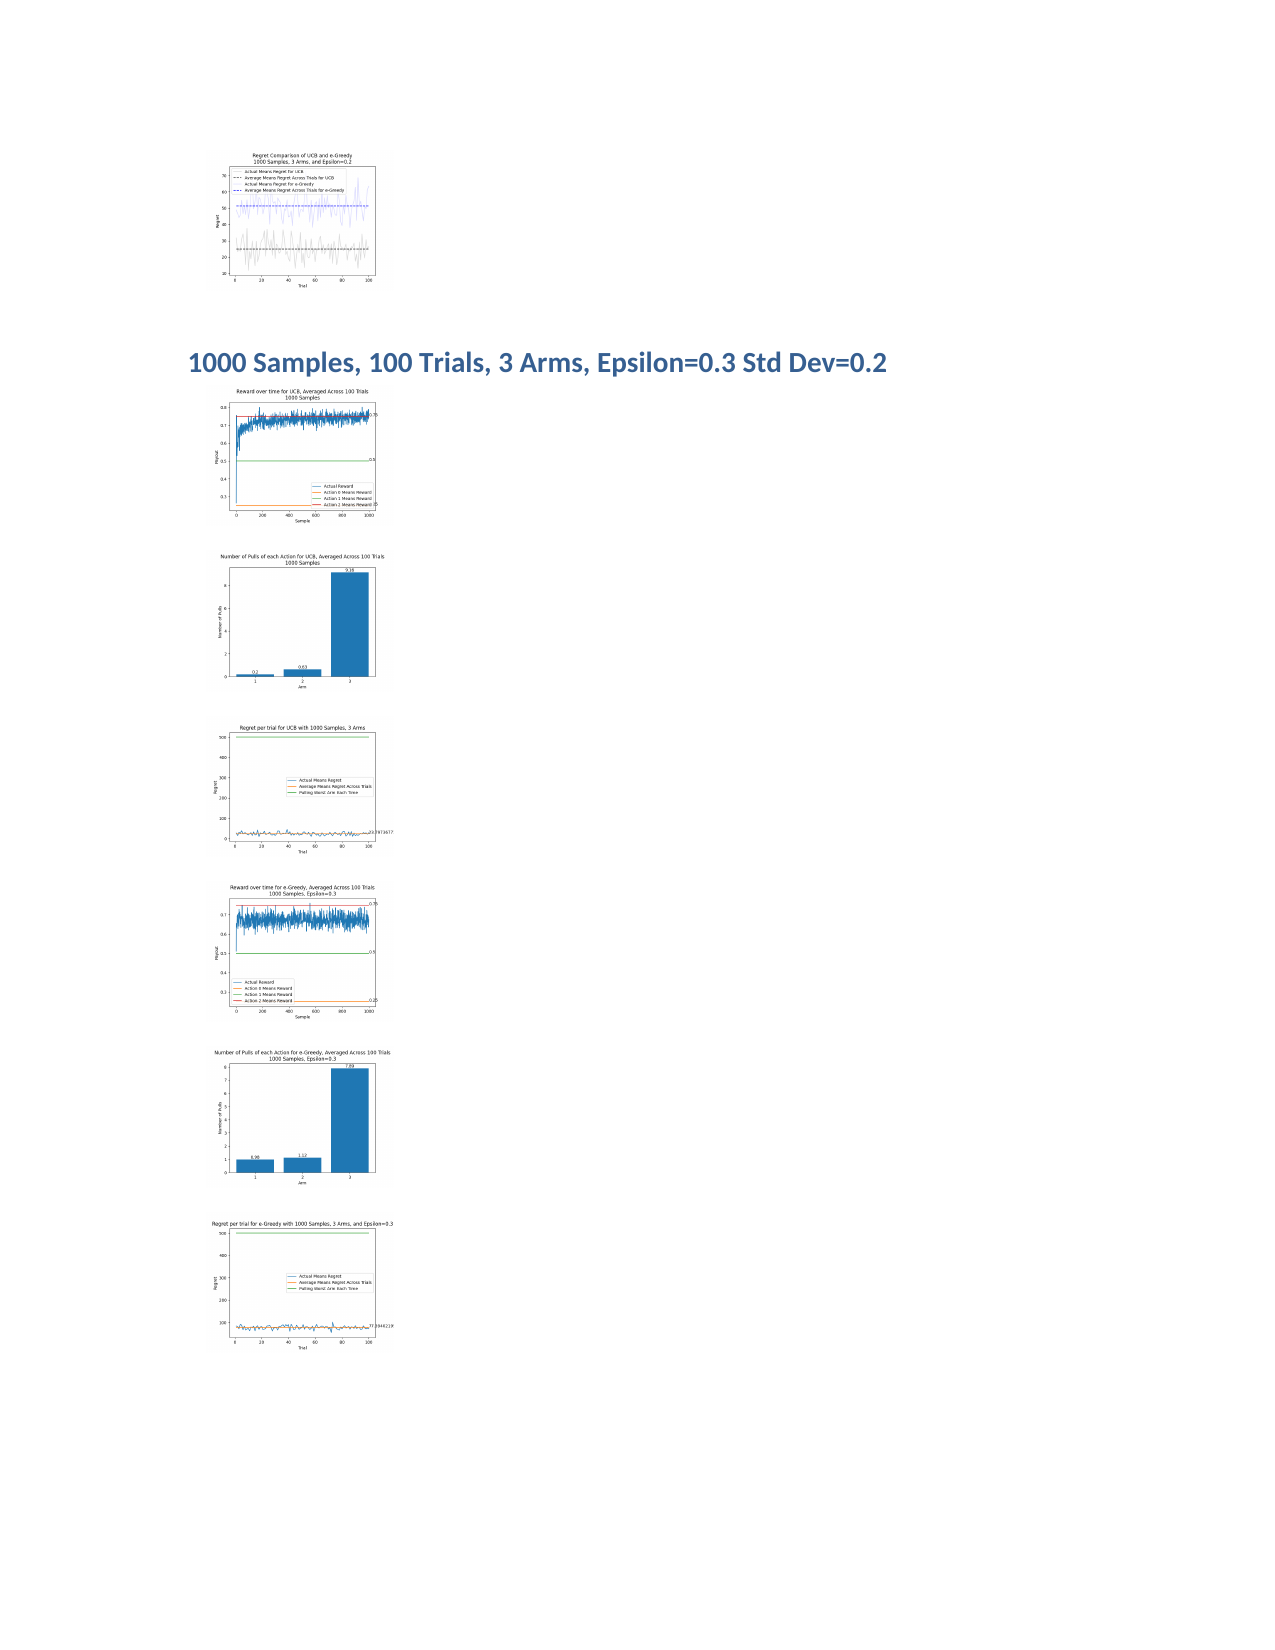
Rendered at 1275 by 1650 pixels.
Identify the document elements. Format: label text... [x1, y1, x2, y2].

picture [206, 150, 394, 291]
picture [206, 550, 394, 692]
picture [206, 716, 394, 857]
picture [206, 881, 394, 1022]
subtitle 1000 Samples, 100 Trials, 3 Arms, Epsilon=0.3 Std Dev=0.2 [187, 344, 1087, 380]
picture [206, 1212, 394, 1353]
picture [206, 1046, 394, 1188]
picture [206, 385, 394, 526]
